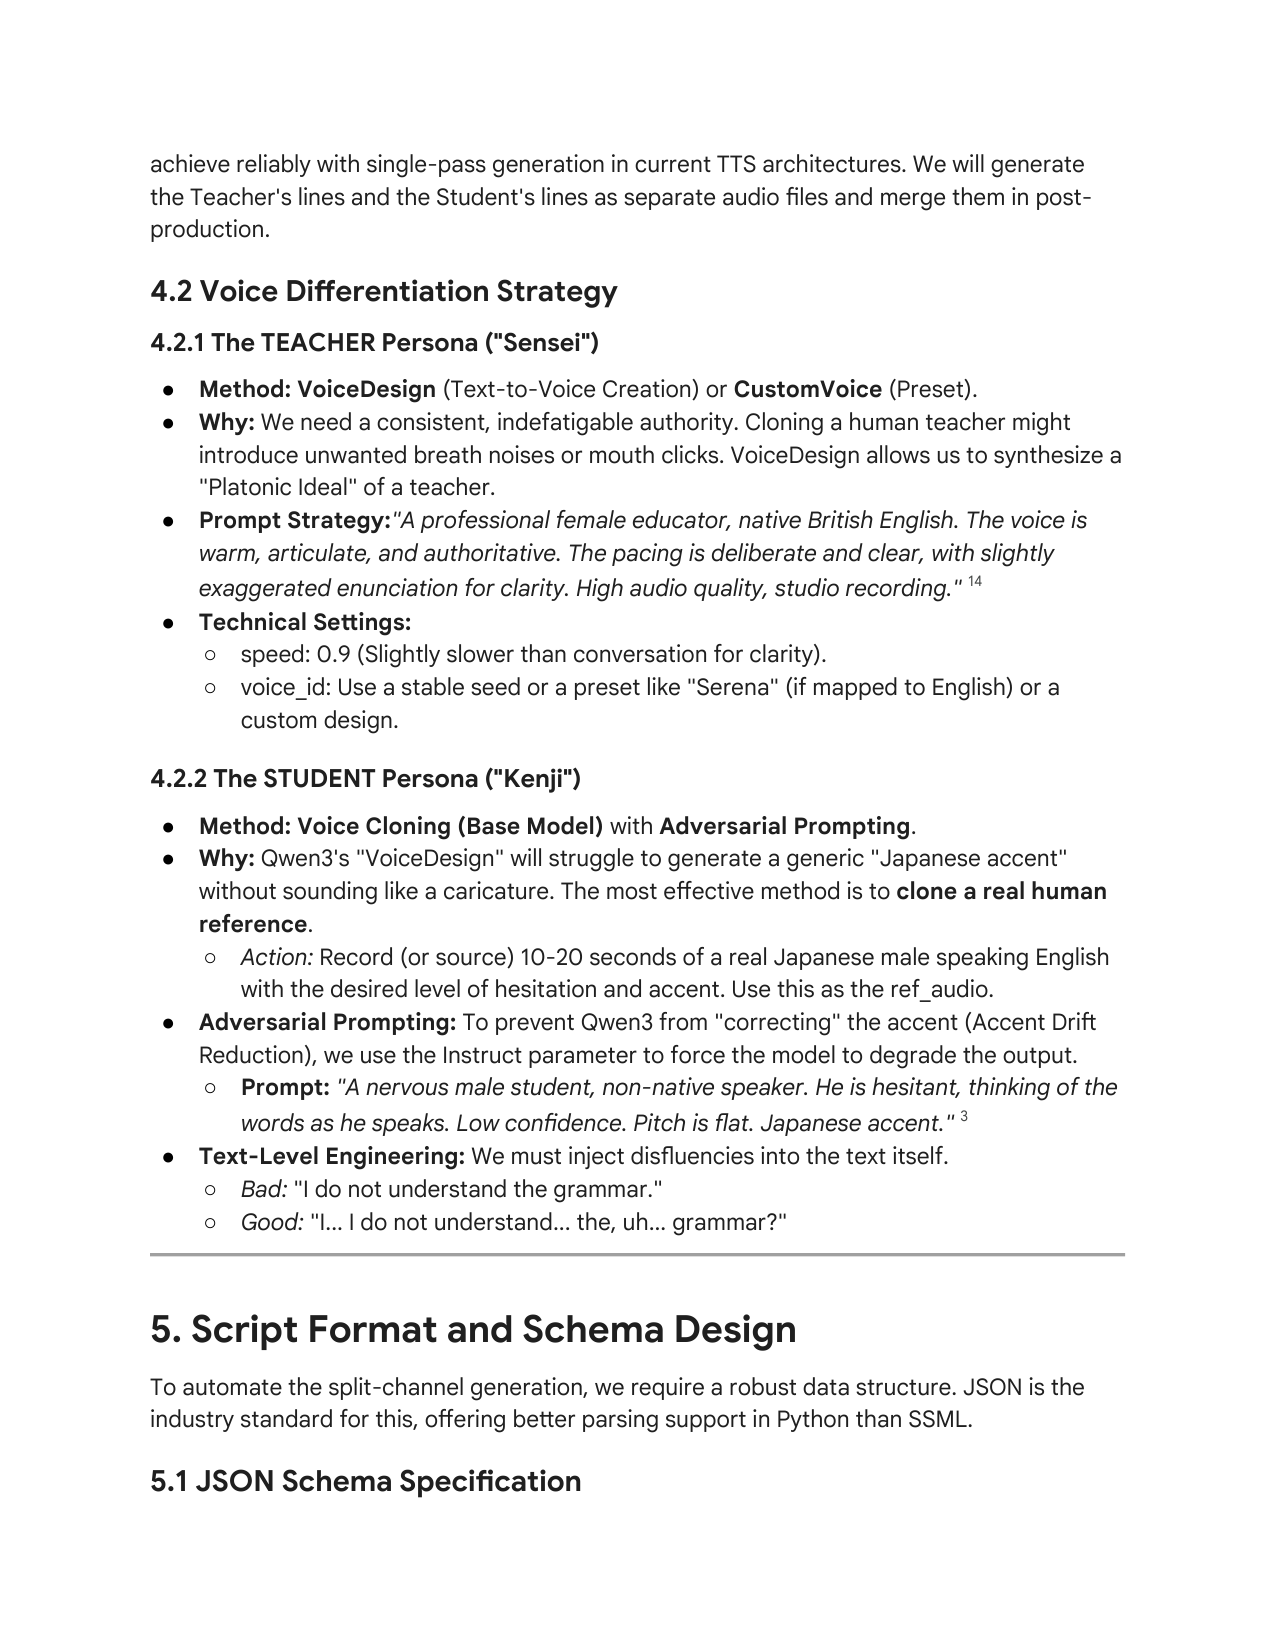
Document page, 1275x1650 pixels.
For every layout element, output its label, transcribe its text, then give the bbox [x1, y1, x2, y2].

subtitle 4.2 Voice Differentiation Strategy [150, 273, 1125, 310]
list Good: "I... I do not understand... the, uh... grammar?" [203, 1208, 1125, 1237]
list Technical Settings: [161, 608, 1125, 637]
subtitle 4.2.1 The TEACHER Persona ("Sensei") [150, 327, 1125, 359]
list Text-Level Engineering: We must inject disfluencies into the text itself. [161, 1142, 1125, 1171]
list voice_id: Use a stable seed or a preset like "Serena" (if mapped to English) or a custom design. [203, 673, 1125, 735]
list speed: 0.9 (Slightly slower than conversation for clarity). [203, 641, 1125, 669]
list Bad: "I do not understand the grammar." [203, 1175, 1125, 1204]
list Prompt: "A nervous male student, non-native speaker. He is hesitant, thinking of the words as he speaks. Low confidence. Pitch is flat. Japanese accent." 3 [203, 1074, 1125, 1138]
list Why: Qwen3's "VoiceDesign" will struggle to generate a generic "Japanese accent" without sounding like a caricature. The most effective method is to clone a real human reference. [161, 845, 1125, 939]
list Adversarial Prompting: To prevent Qwen3 from "correcting" the accent (Accent Drift Reduction), we use the Instruct parameter to force the model to degrade the output. [161, 1008, 1125, 1070]
list Method: VoiceDesign (Text-to-Voice Creation) or CustomVoice (Preset). [161, 376, 1125, 404]
list Method: Voice Cloning (Base Model) with Adversarial Prompting. [161, 812, 1125, 841]
text To automate the split-channel generation, we require a robust data structure. JSON is the industry standard for this, offering better parsing support in Python than SSML. [150, 1373, 1125, 1434]
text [150, 150, 1125, 244]
list Action: Record (or source) 10-20 seconds of a real Japanese male speaking English with the desired level of hesitation and accent. Use this as the ref_audio. [203, 943, 1125, 1004]
subtitle 5.1 JSON Schema Specification [150, 1463, 1125, 1500]
list Why: We need a consistent, indefatigable authority. Cloning a human teacher might introduce unwanted breath noises or mouth clicks. VoiceDesign allows us to synthesize a "Platonic Ideal" of a teacher. [161, 408, 1125, 502]
subtitle 5. Script Format and Schema Design [150, 1257, 1125, 1354]
subtitle 4.2.2 The STUDENT Persona ("Kenji") [150, 764, 1125, 795]
list Prompt Strategy:"A professional female educator, native British English. The voice is warm, articulate, and authoritative. The pacing is deliberate and clear, with slightly exaggerated enunciation for clarity. High audio quality, studio recording." 14 [161, 506, 1125, 603]
